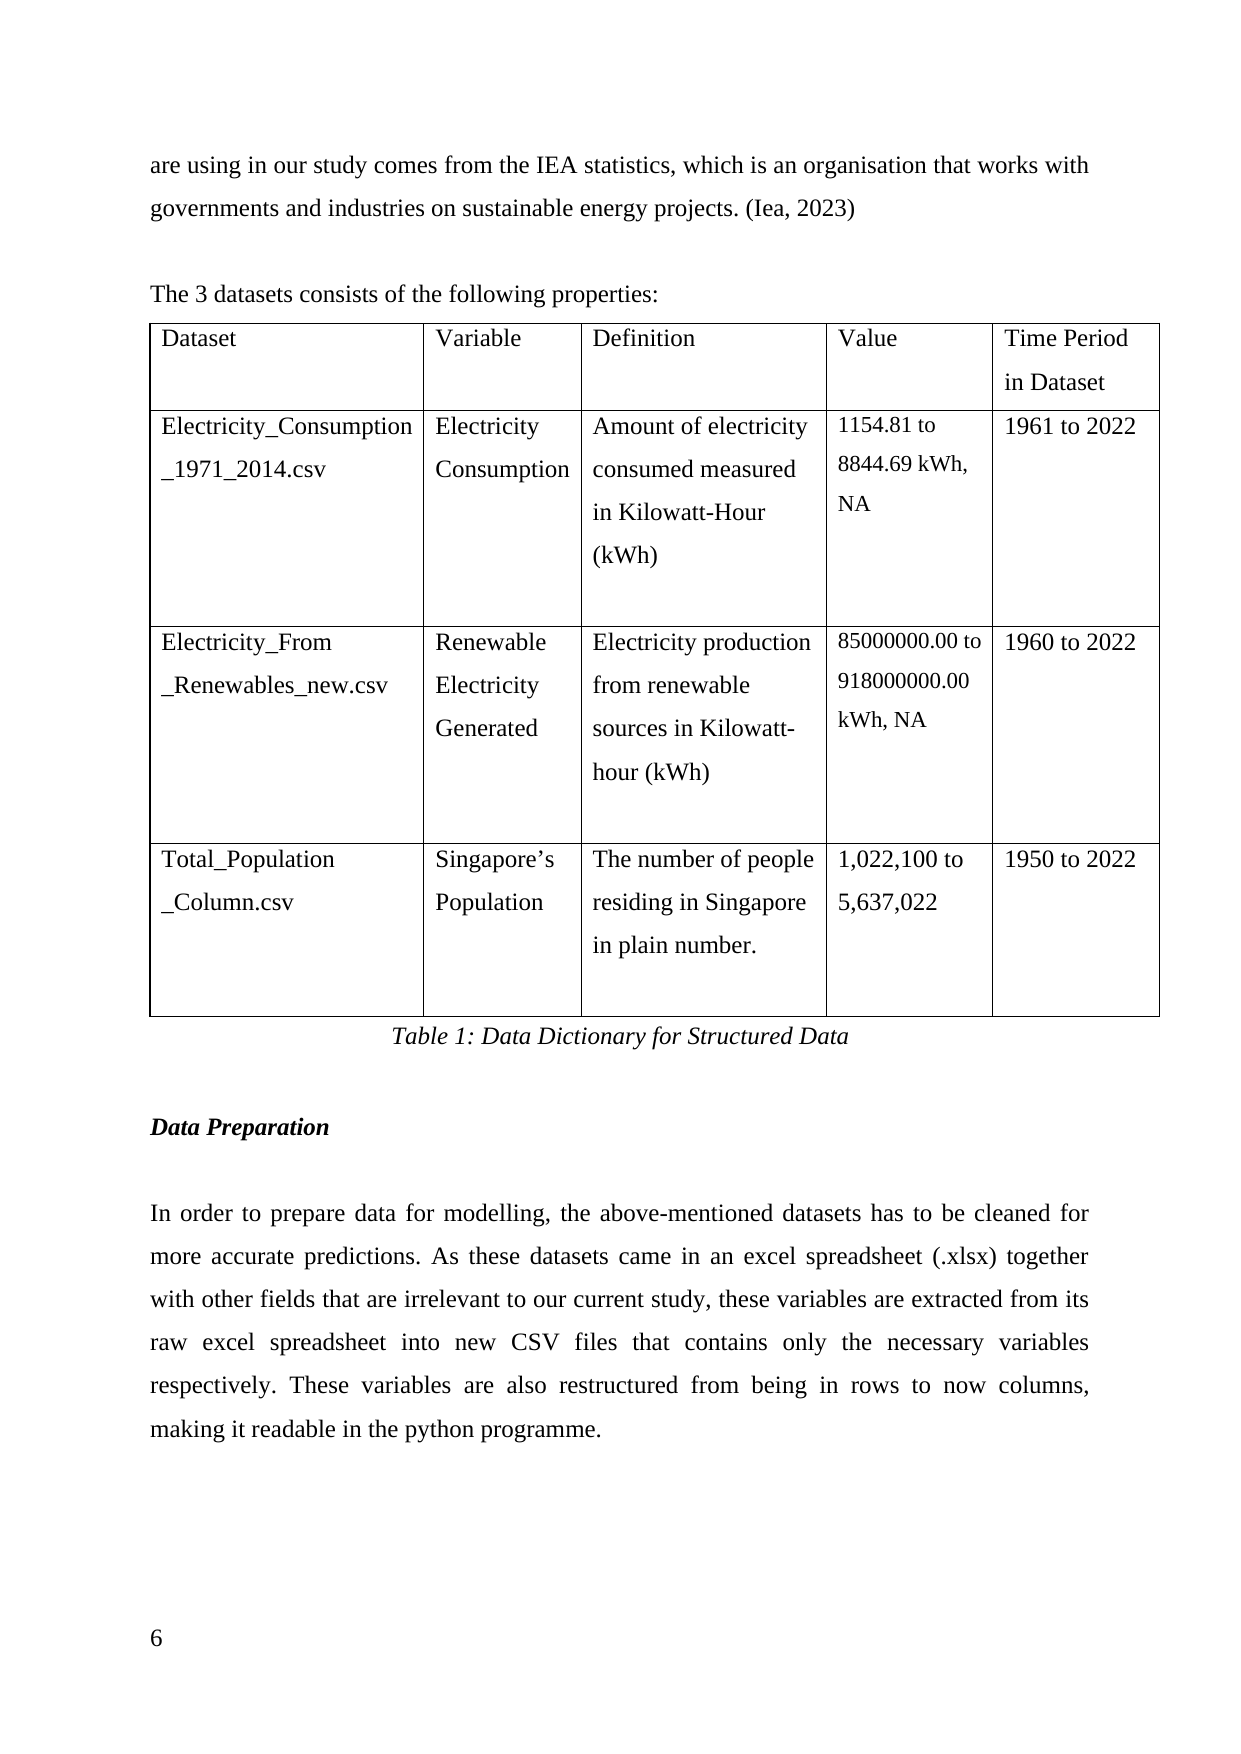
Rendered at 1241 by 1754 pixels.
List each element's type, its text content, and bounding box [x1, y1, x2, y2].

table_header Value [827, 324, 992, 410]
subtitle Table 1: Data Dictionary for Structured Data [150, 1021, 1090, 1050]
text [150, 150, 1090, 222]
table_cell Total_Population _Column.csv [151, 844, 423, 1016]
table_cell 1,022,100 to 5,637,022 [827, 844, 992, 1016]
table_cell Electricity_From _Renewables_new.csv [151, 627, 423, 843]
table_cell 1950 to 2022 [993, 844, 1159, 1016]
table_header Definition [582, 324, 826, 410]
table_cell The number of people residing in Singapore in plain number. [582, 844, 826, 1016]
table_cell Renewable Electricity Generated [424, 627, 581, 843]
table_header Time Period in Dataset [993, 324, 1159, 410]
table_cell Electricity production from renewable sources in Kilowatt-hour (kWh) [582, 627, 826, 843]
table_cell Electricity_Consumption _1971_2014.csv [151, 411, 423, 626]
table_cell Electricity Consumption [424, 411, 581, 626]
subtitle Data Preparation [150, 1112, 1090, 1141]
table_cell Singapore’s Population [424, 844, 581, 1016]
table_header Dataset [151, 324, 423, 410]
table_cell 1961 to 2022 [993, 411, 1159, 626]
text In order to prepare data for modelling, the above-mentioned datasets has to be cleaned for more accurate predictions. As these datasets came in an excel spreadsheet (.xlsx) together with other fields that are irrelevant to our current study, these variables are extracted from its raw excel spreadsheet into new CSV files that contains only the necessary variables respectively. These variables are also restructured from being in rows to now columns, making it readable in the python programme. [150, 1198, 1090, 1442]
table_cell 85000000.00 to 918000000.00 kWh, NA [827, 627, 992, 843]
table_header Variable [424, 324, 581, 410]
text The 3 datasets consists of the following properties: [150, 279, 1090, 308]
table_cell Amount of electricity consumed measured in Kilowatt-Hour (kWh) [582, 411, 826, 626]
table_cell 1154.81 to 8844.69 kWh, NA [827, 411, 992, 626]
table_cell 1960 to 2022 [993, 627, 1159, 843]
